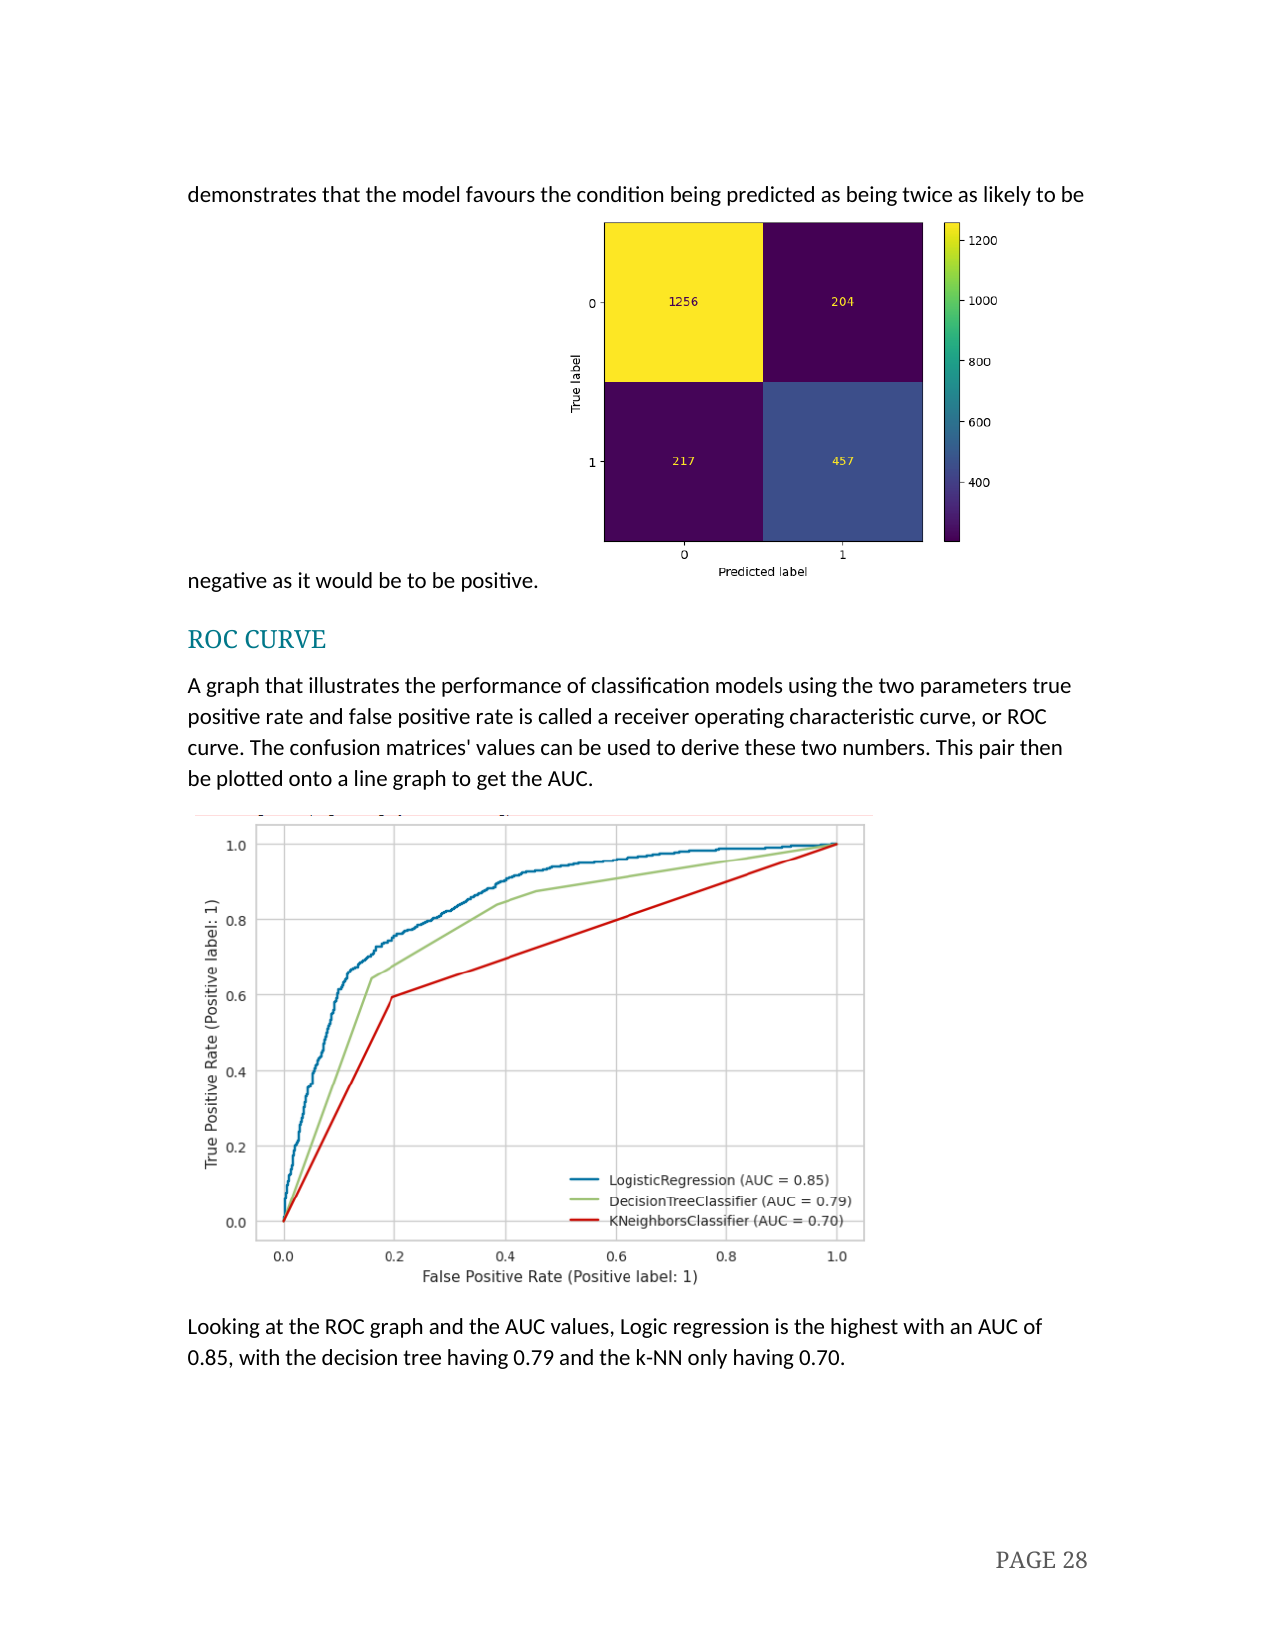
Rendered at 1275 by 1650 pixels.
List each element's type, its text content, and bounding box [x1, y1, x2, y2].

picture [544, 210, 1051, 589]
picture [187, 815, 879, 1289]
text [187, 180, 1087, 594]
text A graph that illustrates the performance of classification models using the two parameters true positive rate and false positive rate is called a receiver operating characteristic curve, or ROC curve. The confusion matrices' values can be used to derive these two numbers. This pair then be plotted onto a line graph to get the AUC. [187, 672, 1087, 792]
subtitle ROC Curve [187, 622, 1087, 656]
text Looking at the ROC graph and the AUC values, Logic regression is the highest with an AUC of 0.85, with the decision tree having 0.79 and the k-NN only having 0.70. [187, 1312, 1087, 1371]
